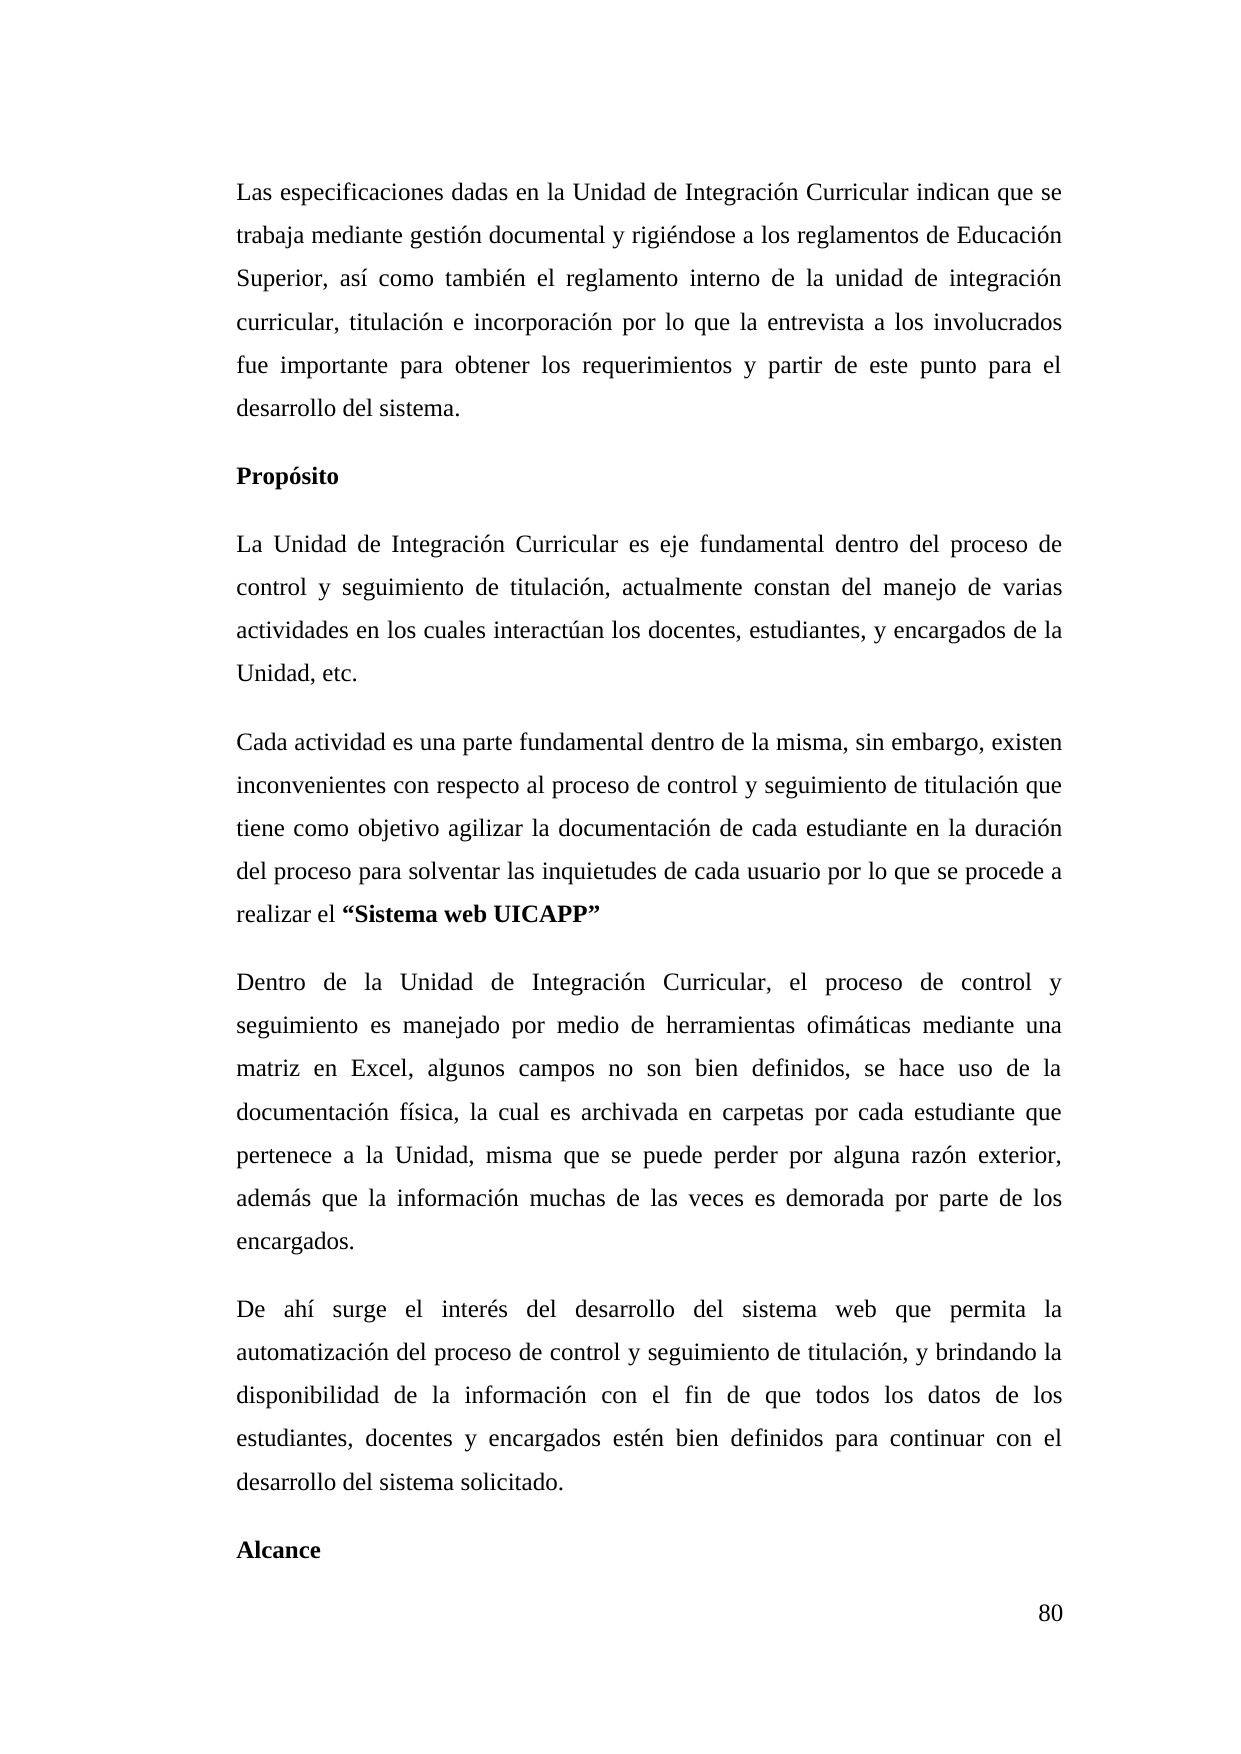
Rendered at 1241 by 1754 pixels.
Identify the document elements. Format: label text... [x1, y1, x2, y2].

text Alcance [236, 1535, 1063, 1563]
text De ahí surge el interés del desarrollo del sistema web que permita la automatización del proceso de control y seguimiento de titulación, y brindando la disponibilidad de la información con el fin de que todos los datos de los estudiantes, docentes y encargados estén bien definidos para continuar con el desarrollo del sistema solicitado. [236, 1294, 1063, 1495]
text Las especificaciones dadas en la Unidad de Integración Curricular indican que se trabaja mediante gestión documental y rigiéndose a los reglamentos de Educación Superior, así como también el reglamento interno de la unidad de integración curricular, titulación e incorporación por lo que la entrevista a los involucrados fue importante para obtener los requerimientos y partir de este punto para el desarrollo del sistema. [236, 177, 1063, 422]
text Cada actividad es una parte fundamental dentro de la misma, sin embargo, existen inconvenientes con respecto al proceso de control y seguimiento de titulación que tiene como objetivo agilizar la documentación de cada estudiante en la duración del proceso para solventar las inquietudes de cada usuario por lo que se procede a realizar el “Sistema web UICAPP” [236, 727, 1063, 928]
text La Unidad de Integración Curricular es eje fundamental dentro del proceso de control y seguimiento de titulación, actualmente constan del manejo de varias actividades en los cuales interactúan los docentes, estudiantes, y encargados de la Unidad, etc. [236, 529, 1063, 687]
text Propósito [236, 461, 1063, 490]
text Dentro de la Unidad de Integración Curricular, el proceso de control y seguimiento es manejado por medio de herramientas ofimáticas mediante una matriz en Excel, algunos campos no son bien definidos, se hace uso de la documentación física, la cual es archivada en carpetas por cada estudiante que pertenece a la Unidad, misma que se puede perder por alguna razón exterior, además que la información muchas de las veces es demorada por parte de los encargados. [236, 967, 1063, 1255]
